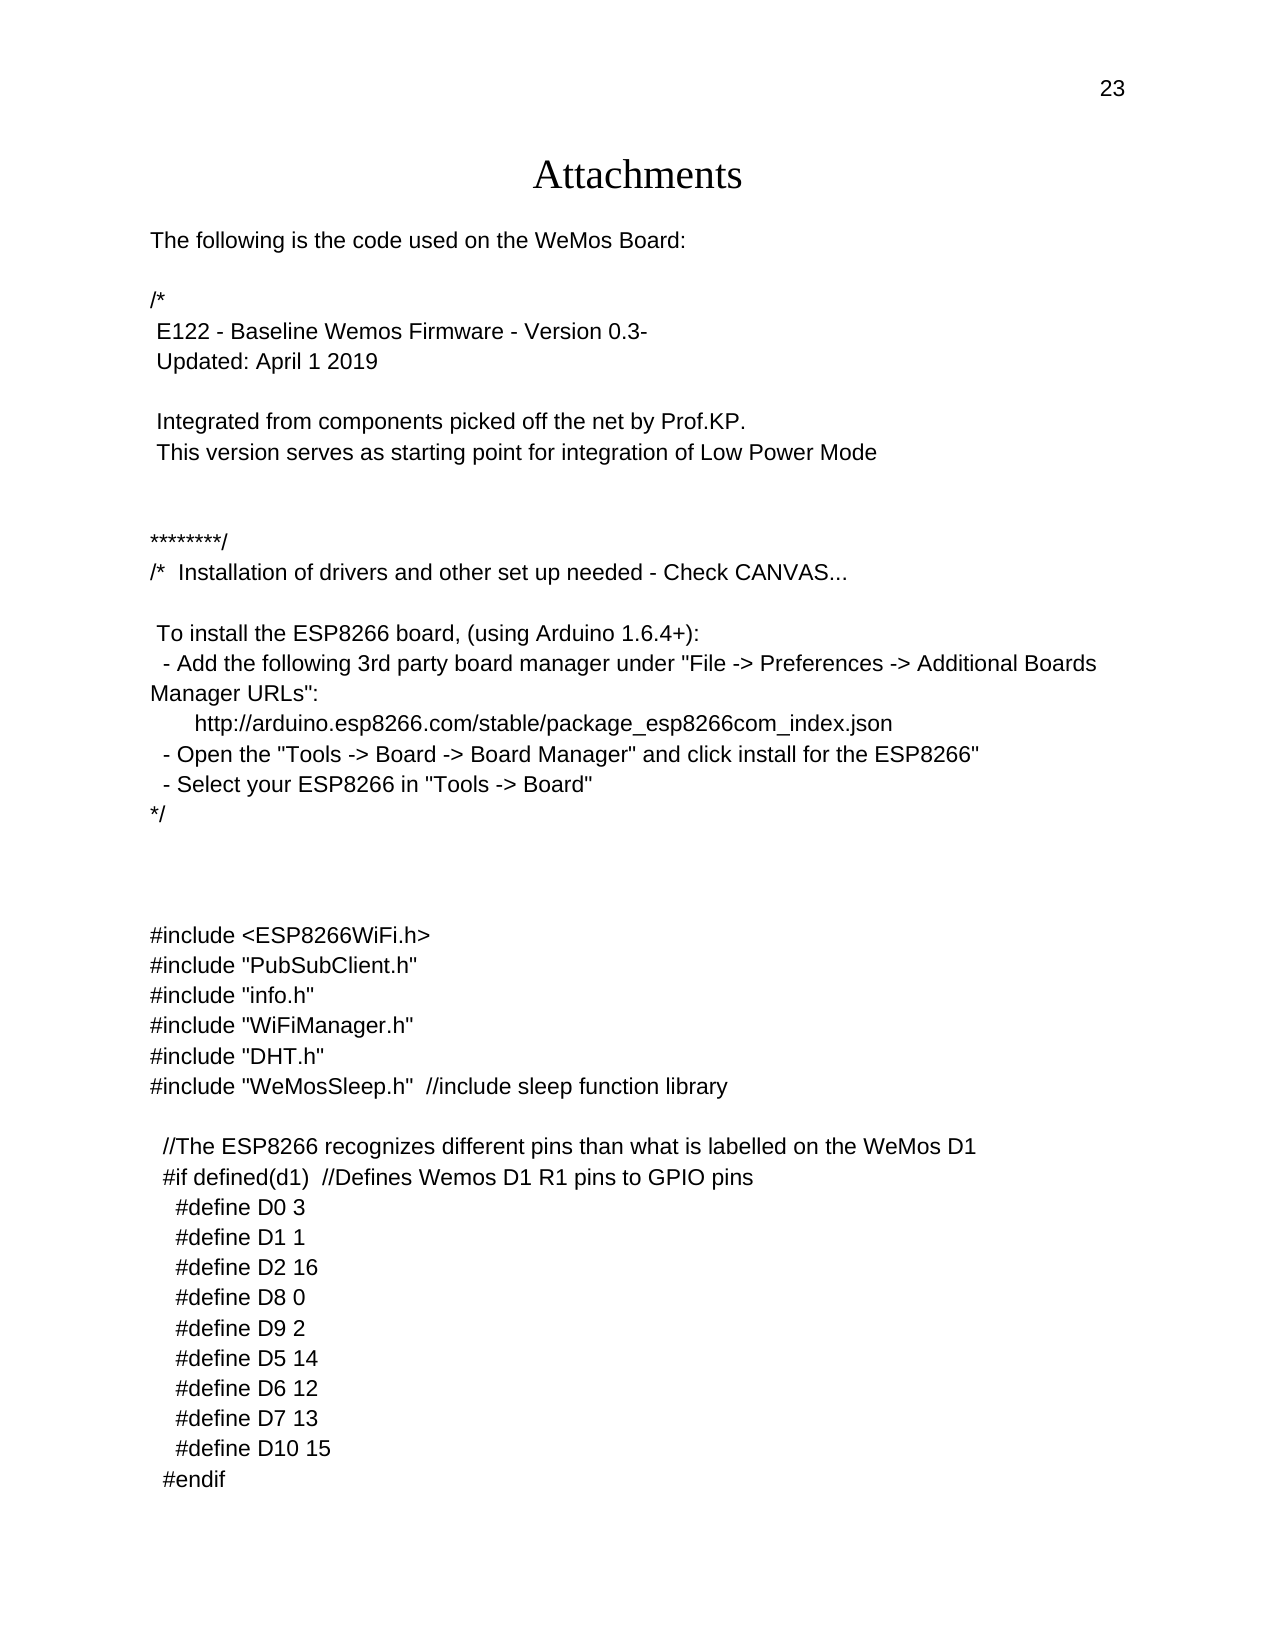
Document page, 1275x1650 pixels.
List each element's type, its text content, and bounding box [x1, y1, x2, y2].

text #define D5 14 [150, 1345, 1125, 1371]
text #if defined(d1) //Defines Wemos D1 R1 pins to GPIO pins [150, 1163, 1125, 1190]
text #include "DHT.h" [150, 1043, 1125, 1069]
text #include "PubSubClient.h" [150, 952, 1125, 978]
text #define D10 15 [150, 1435, 1125, 1462]
text #define D2 16 [150, 1254, 1125, 1281]
text #define D7 13 [150, 1405, 1125, 1432]
text #include "WiFiManager.h" [150, 1012, 1125, 1039]
text This version serves as starting point for integration of Low Power Mode [150, 438, 1125, 465]
text Integrated from components picked off the net by Prof.KP. [150, 408, 1125, 435]
subtitle Attachments [150, 150, 1125, 198]
text #define D6 12 [150, 1375, 1125, 1401]
text #define D8 0 [150, 1284, 1125, 1311]
text /* Installation of drivers and other set up needed - Check CANVAS... [150, 559, 1125, 586]
text #define D0 3 [150, 1194, 1125, 1220]
text Updated: April 1 2019 [150, 348, 1125, 374]
text E122 - Baseline Wemos Firmware - Version 0.3- [150, 318, 1125, 344]
text The following is the code used on the WeMos Board: [150, 227, 1125, 253]
text #define D9 2 [150, 1314, 1125, 1341]
text To install the ESP8266 board, (using Arduino 1.6.4+): [150, 620, 1125, 646]
text /* [150, 287, 1125, 314]
text ********/ [150, 529, 1125, 556]
text */ [150, 801, 1125, 827]
text //The ESP8266 recognizes different pins than what is labelled on the WeMos D1 [150, 1133, 1125, 1160]
text - Open the "Tools -> Board -> Board Manager" and click install for the ESP8266" [150, 741, 1125, 767]
text http://arduino.esp8266.com/stable/package_esp8266com_index.json [150, 710, 1125, 737]
text - Select your ESP8266 in "Tools -> Board" [150, 771, 1125, 797]
text #endif [150, 1466, 1125, 1492]
text #include "WeMosSleep.h" //include sleep function library [150, 1073, 1125, 1099]
text #define D1 1 [150, 1224, 1125, 1250]
text - Add the following 3rd party board manager under "File -> Preferences -> Additional Boards Manager URLs": [150, 650, 1125, 707]
text #include <ESP8266WiFi.h> [150, 922, 1125, 948]
text #include "info.h" [150, 982, 1125, 1009]
